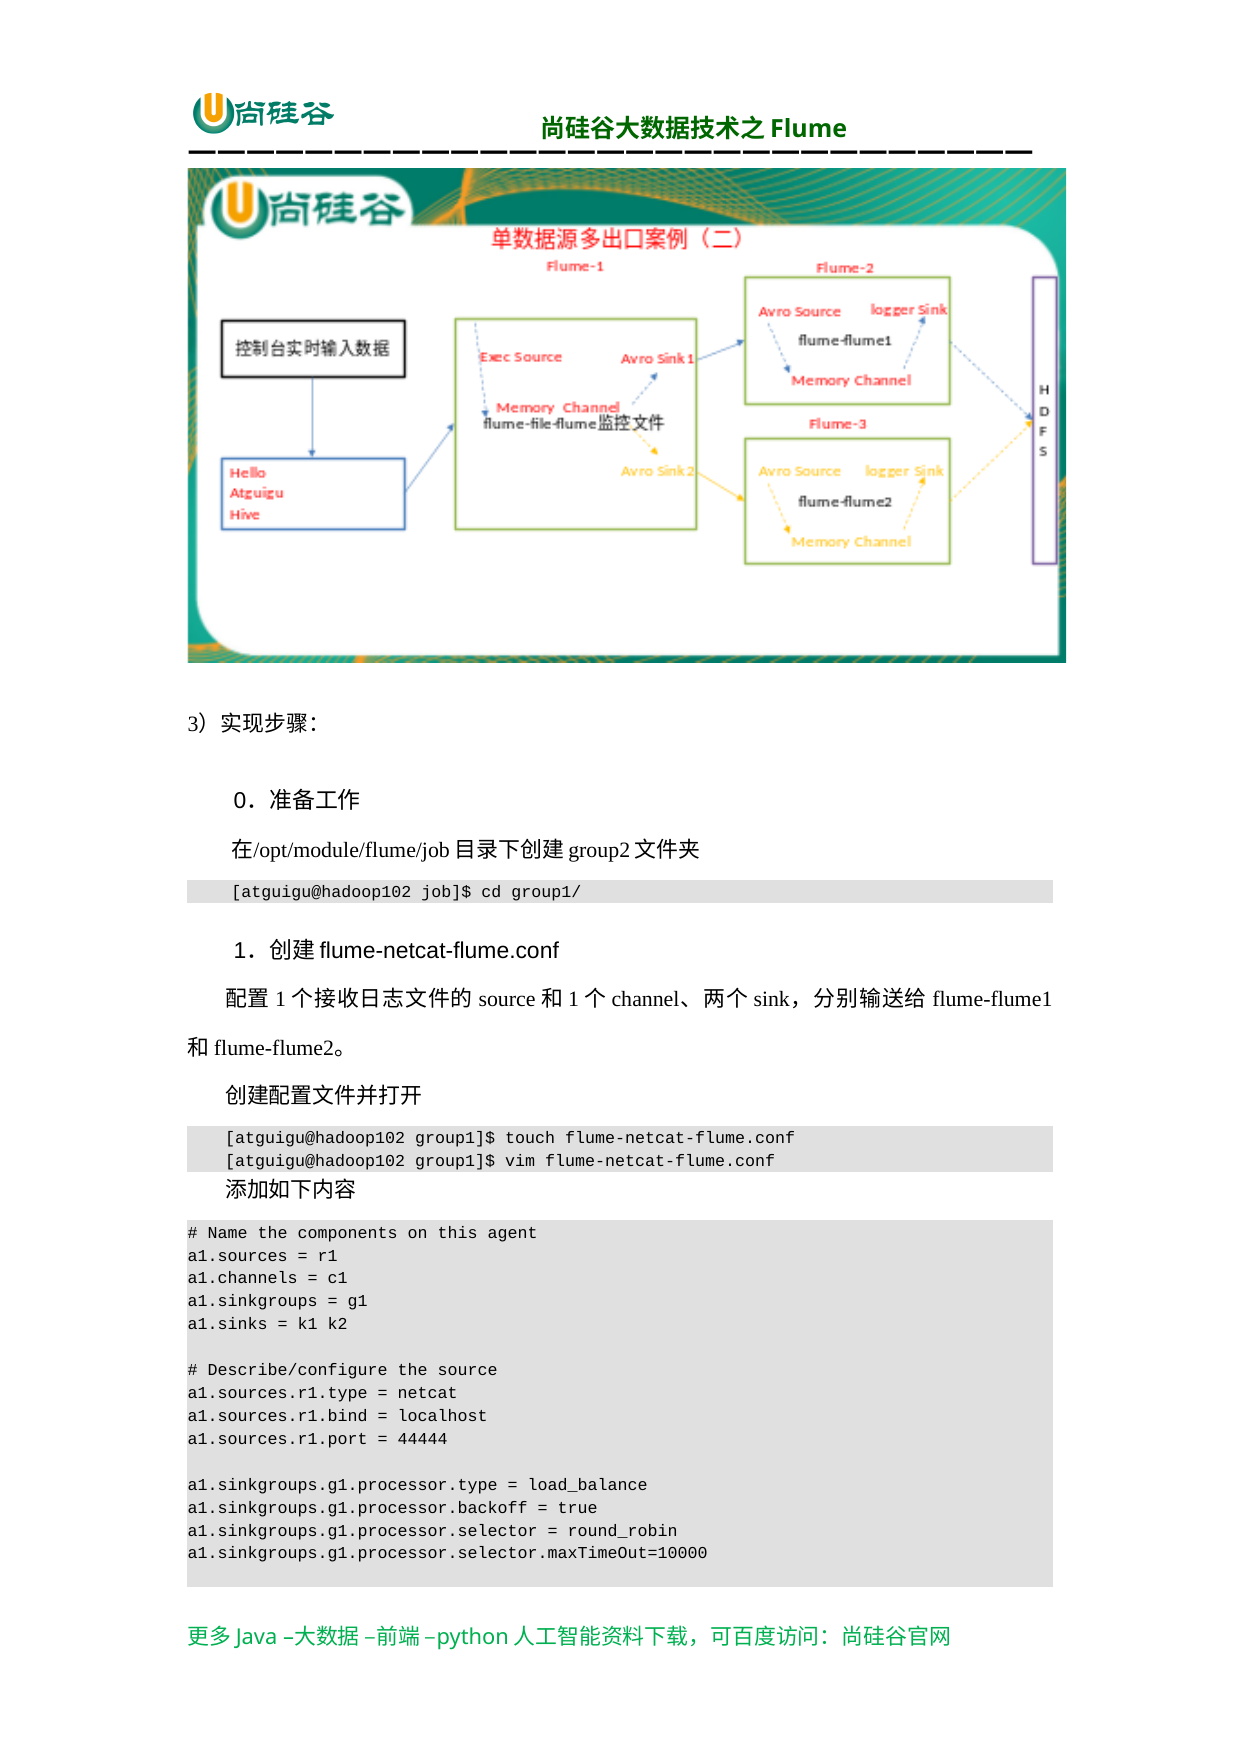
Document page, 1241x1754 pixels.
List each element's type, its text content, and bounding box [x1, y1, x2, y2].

text # Describe/configure the source [187, 1358, 1053, 1381]
text 创建配置文件并打开 [225, 1078, 1053, 1110]
text a1.sinkgroups.g1.processor.type = load_balance [187, 1472, 1053, 1495]
text 3）实现步骤： [187, 663, 1053, 738]
text a1.channels = c1 [187, 1266, 1053, 1289]
text a1.sinks = k1 k2 [187, 1312, 1053, 1335]
text a1.sources.r1.port = 44444 [187, 1426, 1053, 1449]
text 配置1个接收日志文件的source和1个channel、两个sink，分别输送给flume-flume1和flume-flume2。 [187, 981, 1053, 1062]
text a1.sinkgroups = g1 [187, 1289, 1053, 1312]
text # Name the components on this agent [187, 1220, 1053, 1243]
text 0．准备工作 [187, 766, 1053, 831]
text [atguigu@hadoop102 job]$ cd group1/ [187, 880, 1053, 903]
text [atguigu@hadoop102 group1]$ vim flume-netcat-flume.conf [187, 1149, 1053, 1172]
text a1.sources.r1.bind = localhost [187, 1403, 1053, 1426]
text 添加如下内容 [225, 1172, 1053, 1204]
text a1.sinkgroups.g1.processor.selector.maxTimeOut=10000 [187, 1541, 1053, 1564]
text a1.sinkgroups.g1.processor.selector = round_robin [187, 1518, 1053, 1541]
text a1.sources.r1.type = netcat [187, 1381, 1053, 1403]
text [atguigu@hadoop102 group1]$ touch flume-netcat-flume.conf [187, 1126, 1053, 1149]
picture [187, 88, 338, 138]
text a1.sinkgroups.g1.processor.backoff = true [187, 1495, 1053, 1518]
text a1.sources = r1 [187, 1243, 1053, 1266]
text 1．创建flume-netcat-flume.conf [187, 916, 1053, 981]
text 在/opt/module/flume/job目录下创建group2文件夹 [187, 831, 1053, 864]
